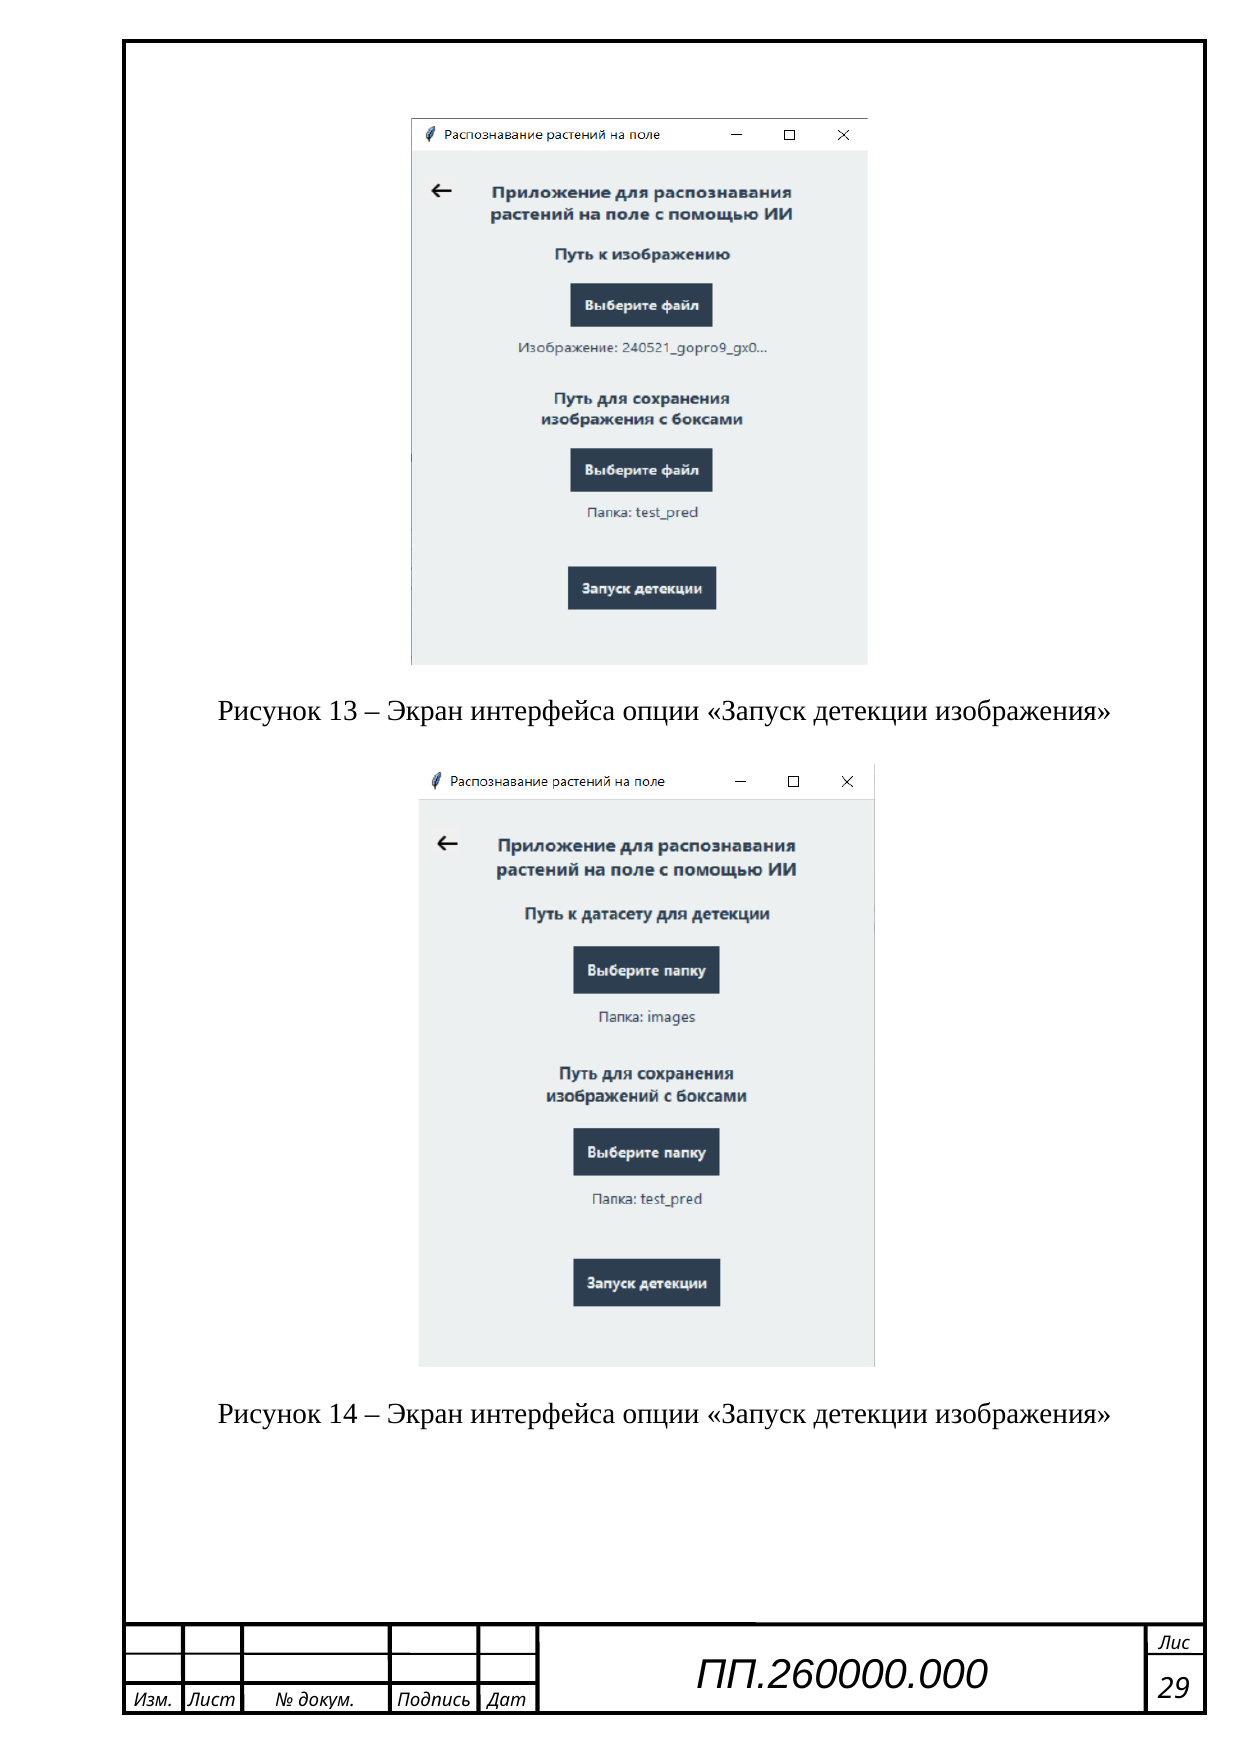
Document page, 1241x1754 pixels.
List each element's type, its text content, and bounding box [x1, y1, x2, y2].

picture [418, 764, 875, 1367]
text Рисунок 13 – Экран интерфейса опции «Запуск детекции изображения» [177, 693, 1152, 727]
text Рисунок 14 – Экран интерфейса опции «Запуск детекции изображения» [177, 1396, 1152, 1430]
picture [411, 118, 868, 665]
